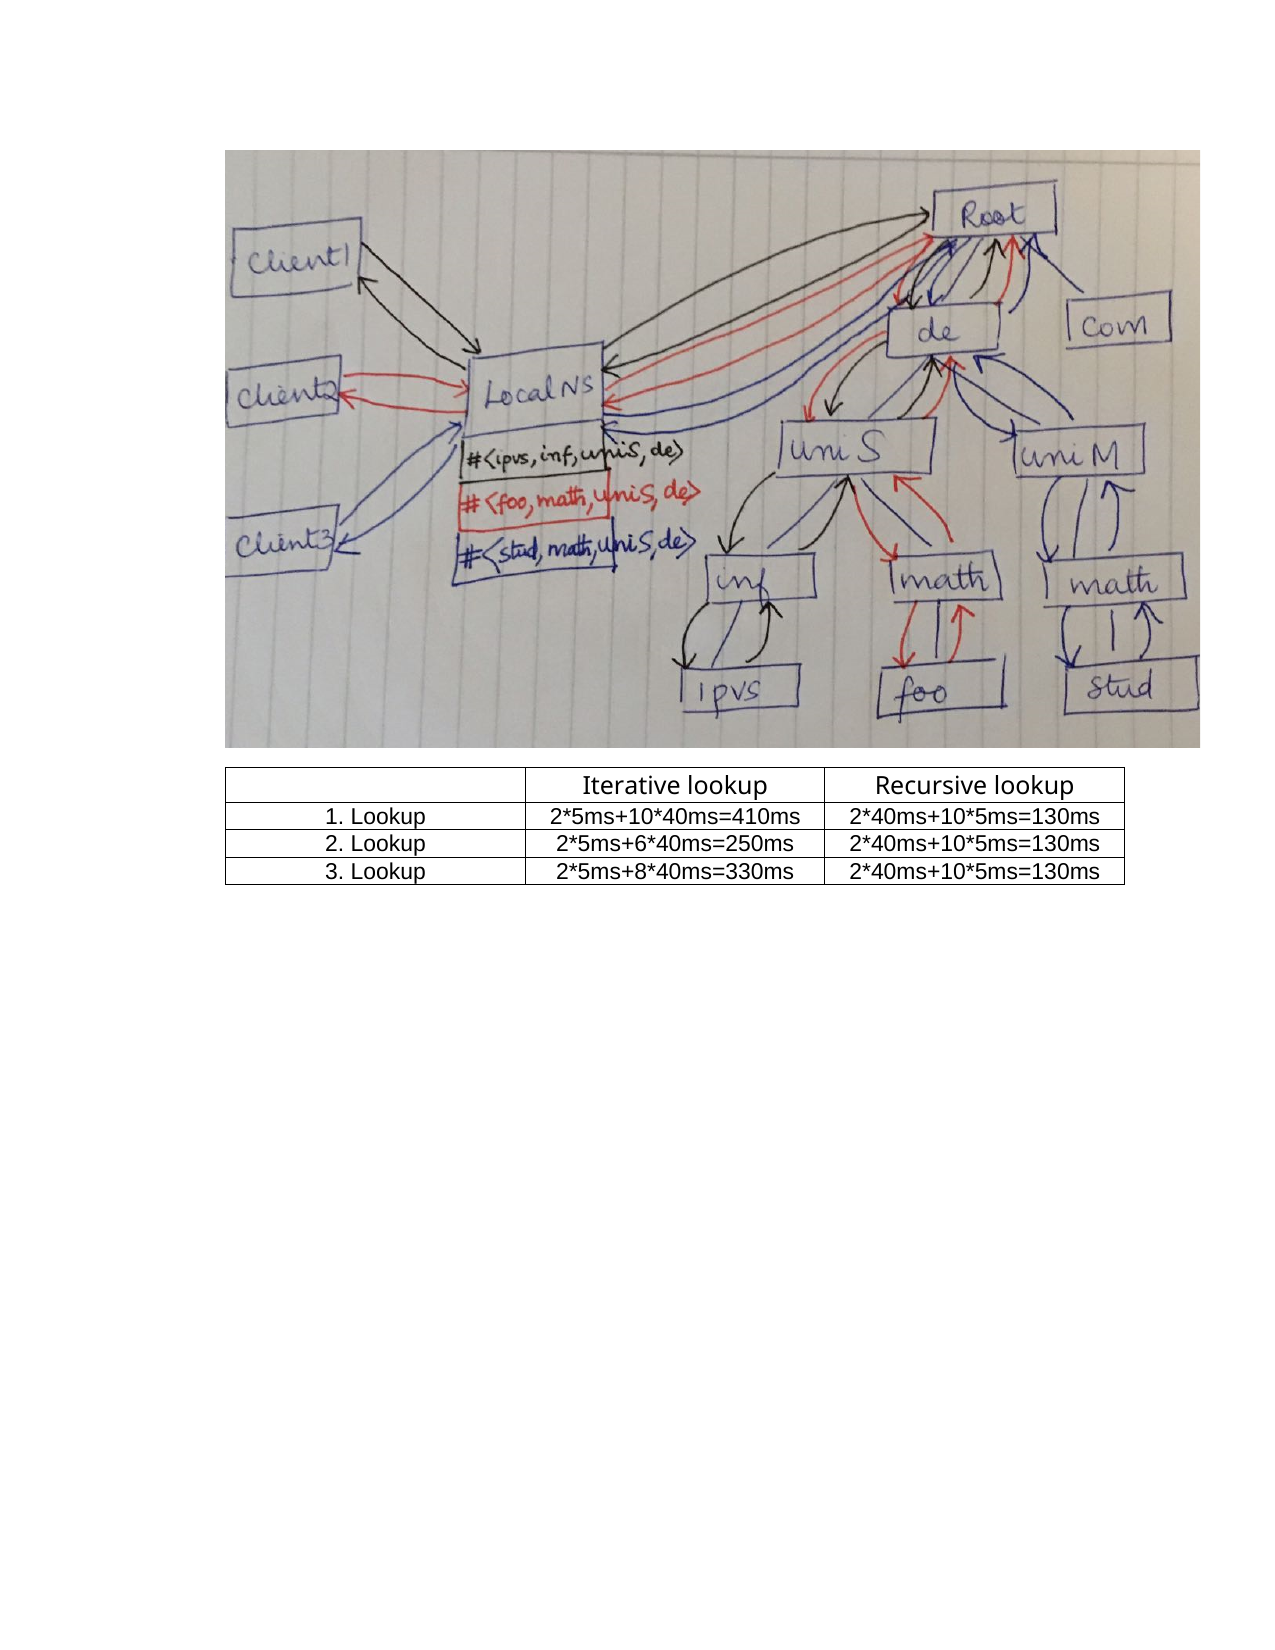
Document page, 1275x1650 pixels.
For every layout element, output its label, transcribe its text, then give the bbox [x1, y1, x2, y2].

table_cell 3. Lookup [226, 858, 525, 884]
table_cell 2*40ms+10*5ms=130ms [825, 858, 1124, 884]
picture [225, 150, 1200, 748]
table_header [226, 768, 525, 802]
table_header Iterative lookup [526, 768, 824, 802]
table_cell 2*5ms+6*40ms=250ms [526, 830, 824, 857]
table_header Recursive lookup [825, 768, 1124, 802]
table_cell 2*40ms+10*5ms=130ms [825, 803, 1124, 829]
table_cell 2. Lookup [226, 830, 525, 857]
table_cell 2*40ms+10*5ms=130ms [825, 830, 1124, 857]
table_cell 1. Lookup [226, 803, 525, 829]
table_cell 2*5ms+8*40ms=330ms [526, 858, 824, 884]
table_cell 2*5ms+10*40ms=410ms [526, 803, 824, 829]
